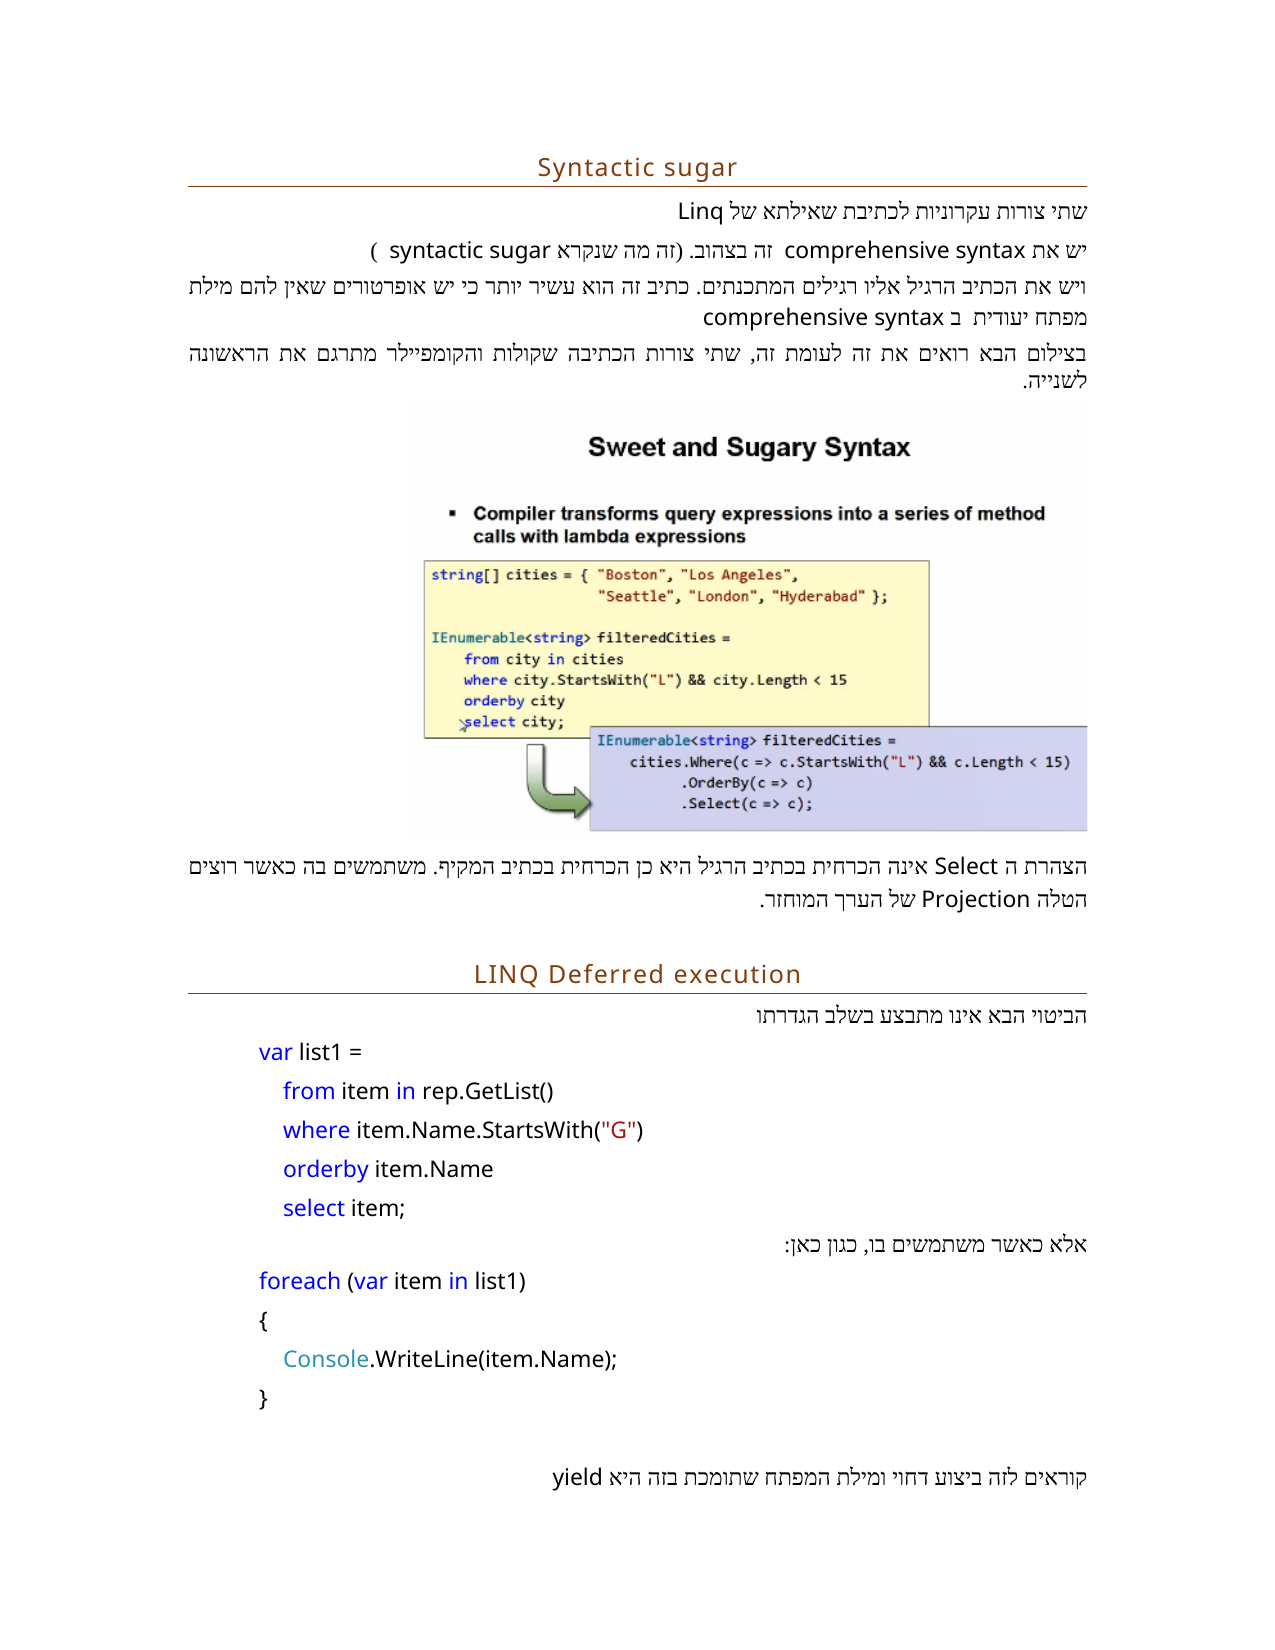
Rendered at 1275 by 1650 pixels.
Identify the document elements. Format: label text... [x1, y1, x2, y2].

text הצהרת ה Select אינה הכרחית בכתיב הרגיל היא כן הכרחית בכתיב המקיף. משתמשים בה כאשר רוצים הטלה Projection של הערך המוחזר. [187, 850, 1087, 914]
text where item.Name.StartsWith("G") [187, 1114, 1087, 1145]
text orderby item.Name [187, 1153, 1087, 1184]
text } [187, 1382, 1087, 1413]
text select item; [187, 1192, 1087, 1223]
picture [412, 401, 1088, 843]
subtitle LINQ Deferred execution [187, 957, 1087, 994]
text from item in rep.GetList() [187, 1075, 1087, 1106]
text אלא כאשר משתמשים בו, כגון כאן: [187, 1231, 1087, 1258]
text שתי צורות עקרוניות לכתיבת שאילתא של Linq [187, 195, 1087, 226]
text ויש את הכתיב הרגיל אליו רגילים המתכנתים. כתיב זה הוא עשיר יותר כי יש אופרטורים שאין להם מילת מפתח יעודית ב comprehensive syntax [187, 273, 1087, 332]
text יש את comprehensive syntax זה בצהוב. (זה מה שנקרא syntactic sugar ) [187, 234, 1087, 265]
text var list1 = [187, 1036, 1087, 1067]
text הביטוי הבא אינו מתבצע בשלב הגדרתו [187, 1002, 1087, 1028]
text Console.WriteLine(item.Name); [187, 1343, 1087, 1374]
text קוראים לזה ביצוע דחוי ומילת המפתח שתומכת בזה היא yield [187, 1460, 1087, 1492]
subtitle Syntactic sugar [187, 150, 1087, 187]
text בצילום הבא רואים את זה לעומת זה, שתי צורות הכתיבה שקולות והקומפיילר מתרגם את הראשונה לשנייה. [187, 340, 1087, 394]
text { [187, 1304, 1087, 1335]
text foreach (var item in list1) [187, 1265, 1087, 1296]
